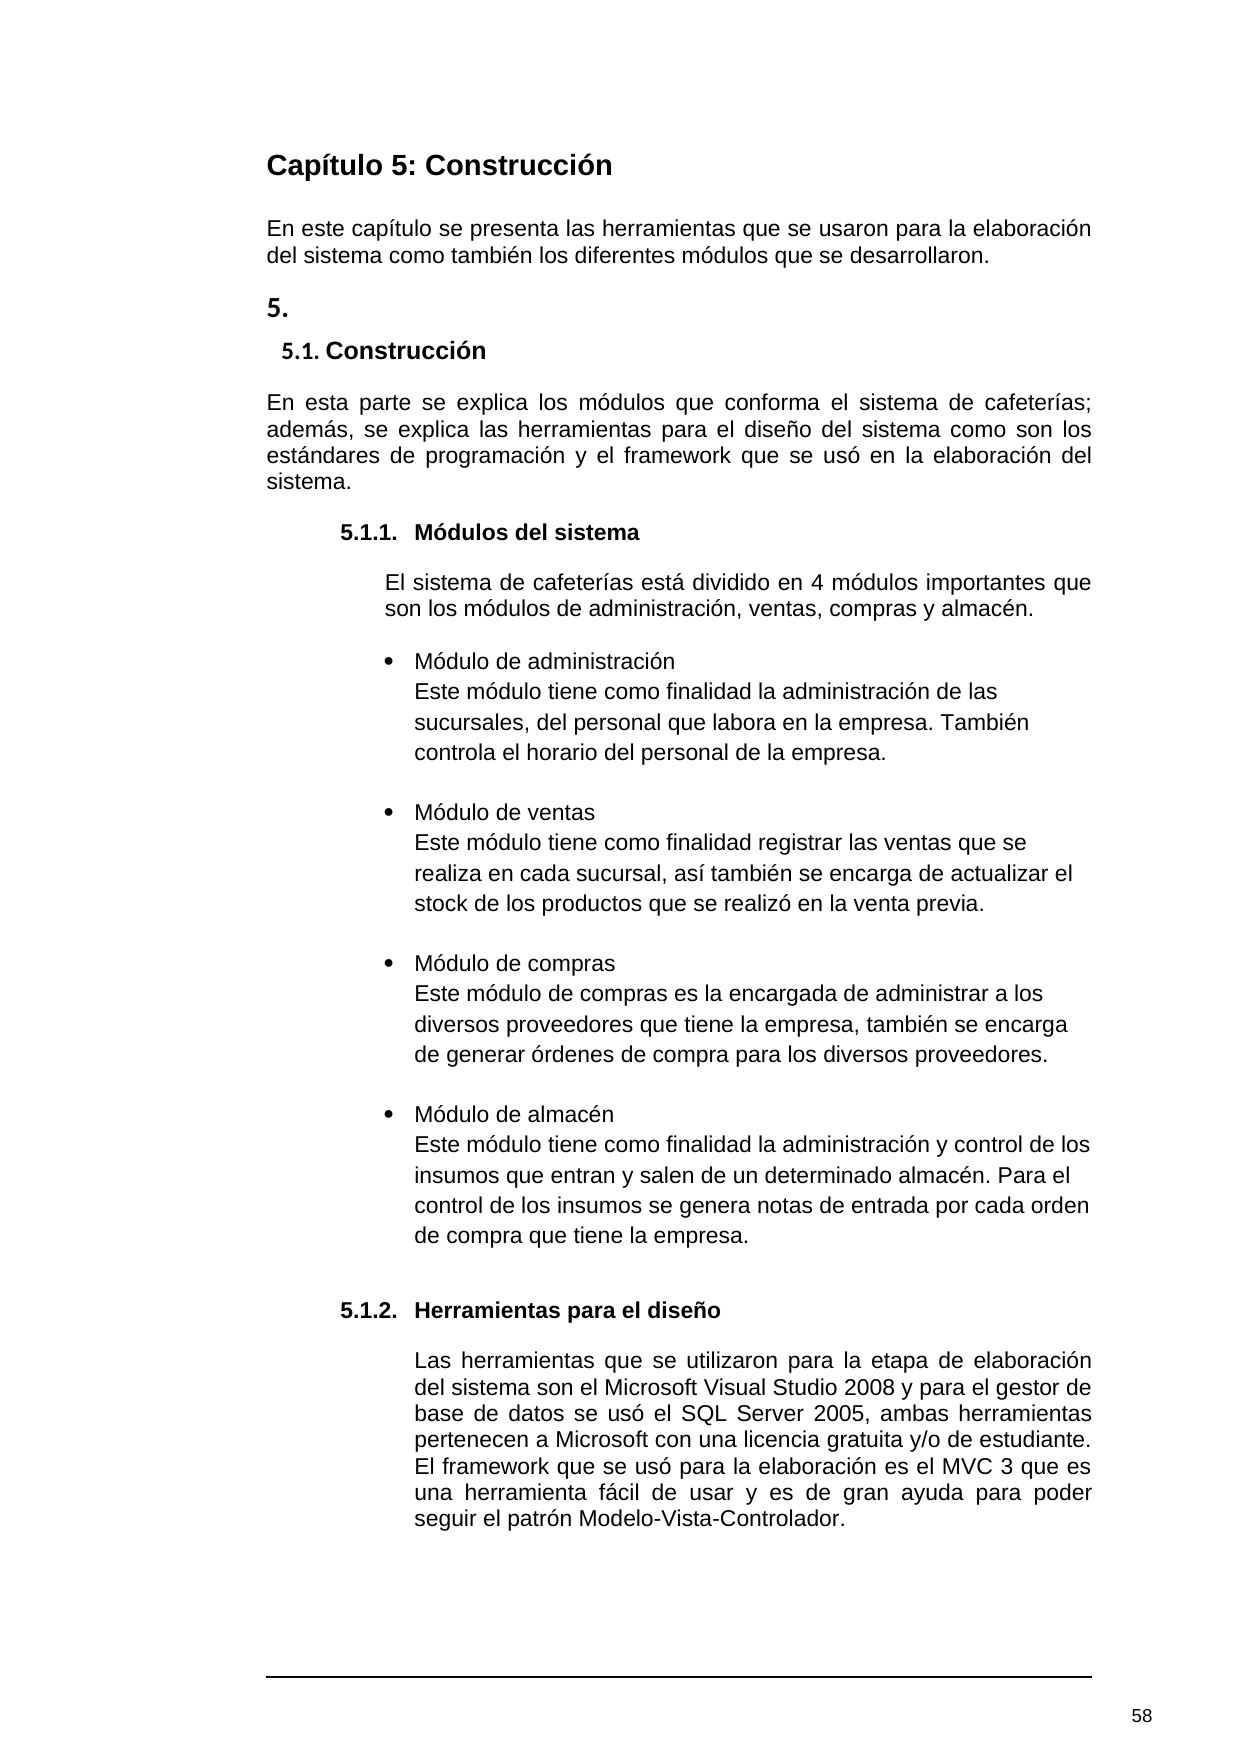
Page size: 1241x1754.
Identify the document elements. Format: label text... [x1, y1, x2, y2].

subtitle Capítulo 5: Construcción [266, 148, 1092, 181]
subtitle Herramientas para el diseño [340, 1297, 1092, 1323]
subtitle Construcción [281, 335, 1092, 365]
list Este módulo tiene como finalidad la administración y control de los insumos que entran y salen de un determinado almacén. Para el control de los insumos se genera notas de entrada por cada orden de compra que tiene la empresa. [414, 1131, 1092, 1248]
subtitle Módulos del sistema [340, 519, 1092, 545]
list Módulo de administración [384, 648, 1092, 674]
list Módulo de ventas [384, 799, 1092, 825]
list Módulo de compras [384, 950, 1092, 976]
text En esta parte se explica los módulos que conforma el sistema de cafeterías; además, se explica las herramientas para el diseño del sistema como son los estándares de programación y el framework que se usó en la elaboración del sistema. [266, 389, 1092, 495]
list Este módulo de compras es la encargada de administrar a los diversos proveedores que tiene la empresa, también se encarga de generar órdenes de compra para los diversos proveedores. [414, 980, 1092, 1067]
text El sistema de cafeterías está dividido en 4 módulos importantes que son los módulos de administración, ventas, compras y almacén. [384, 569, 1092, 622]
list Este módulo tiene como finalidad registrar las ventas que se realiza en cada sucursal, así también se encarga de actualizar el stock de los productos que se realizó en la venta previa. [414, 829, 1092, 916]
text En este capítulo se presenta las herramientas que se usaron para la elaboración del sistema como también los diferentes módulos que se desarrollaron. [266, 215, 1092, 268]
list Módulo de almacén [384, 1101, 1092, 1127]
list Este módulo tiene como finalidad la administración de las sucursales, del personal que labora en la empresa. También controla el horario del personal de la empresa. [414, 678, 1092, 765]
text Las herramientas que se utilizaron para la etapa de elaboración del sistema son el Microsoft Visual Studio 2008 y para el gestor de base de datos se usó el SQL Server 2005, ambas herramientas pertenecen a Microsoft con una licencia gratuita y/o de estudiante. El framework que se usó para la elaboración es el MVC 3 que es una herramienta fácil de usar y es de gran ayuda para poder seguir el patrón Modelo-Vista-Controlador. [414, 1347, 1092, 1532]
